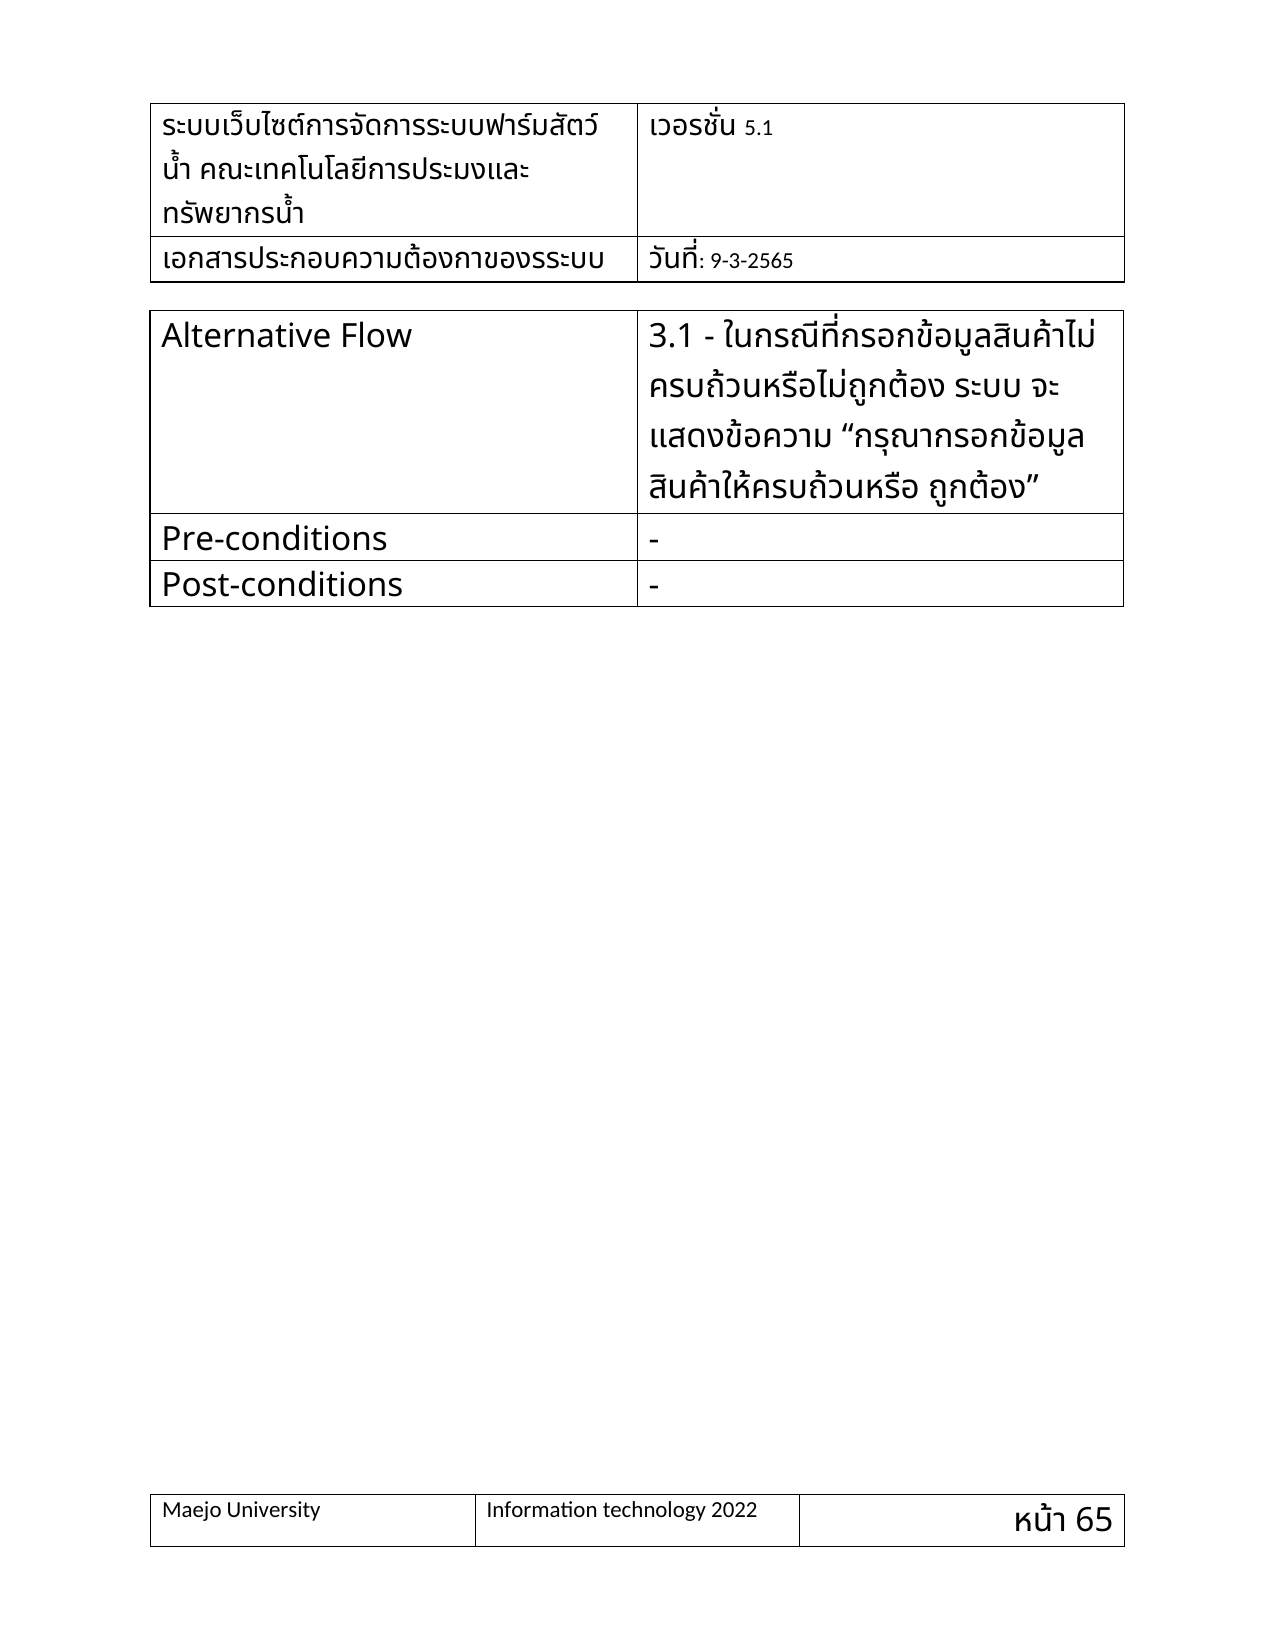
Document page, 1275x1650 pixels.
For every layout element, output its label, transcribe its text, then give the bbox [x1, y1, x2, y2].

table_cell Alternative Flow [151, 311, 637, 513]
table_cell Post-conditions [151, 561, 637, 606]
table_cell Pre-conditions [151, 514, 637, 560]
table_cell 3.1 - ในกรณีที่กรอกข้อมูลสินค้าไม่ครบถ้วนหรือไม่ถูกต้อง ระบบ จะแสดงข้อความ “กรุณากรอกข้อมูลสินค้าให้ครบถ้วนหรือ ถูกต้อง” [638, 311, 1123, 513]
table_cell - [638, 561, 1123, 606]
table_cell - [638, 514, 1123, 560]
